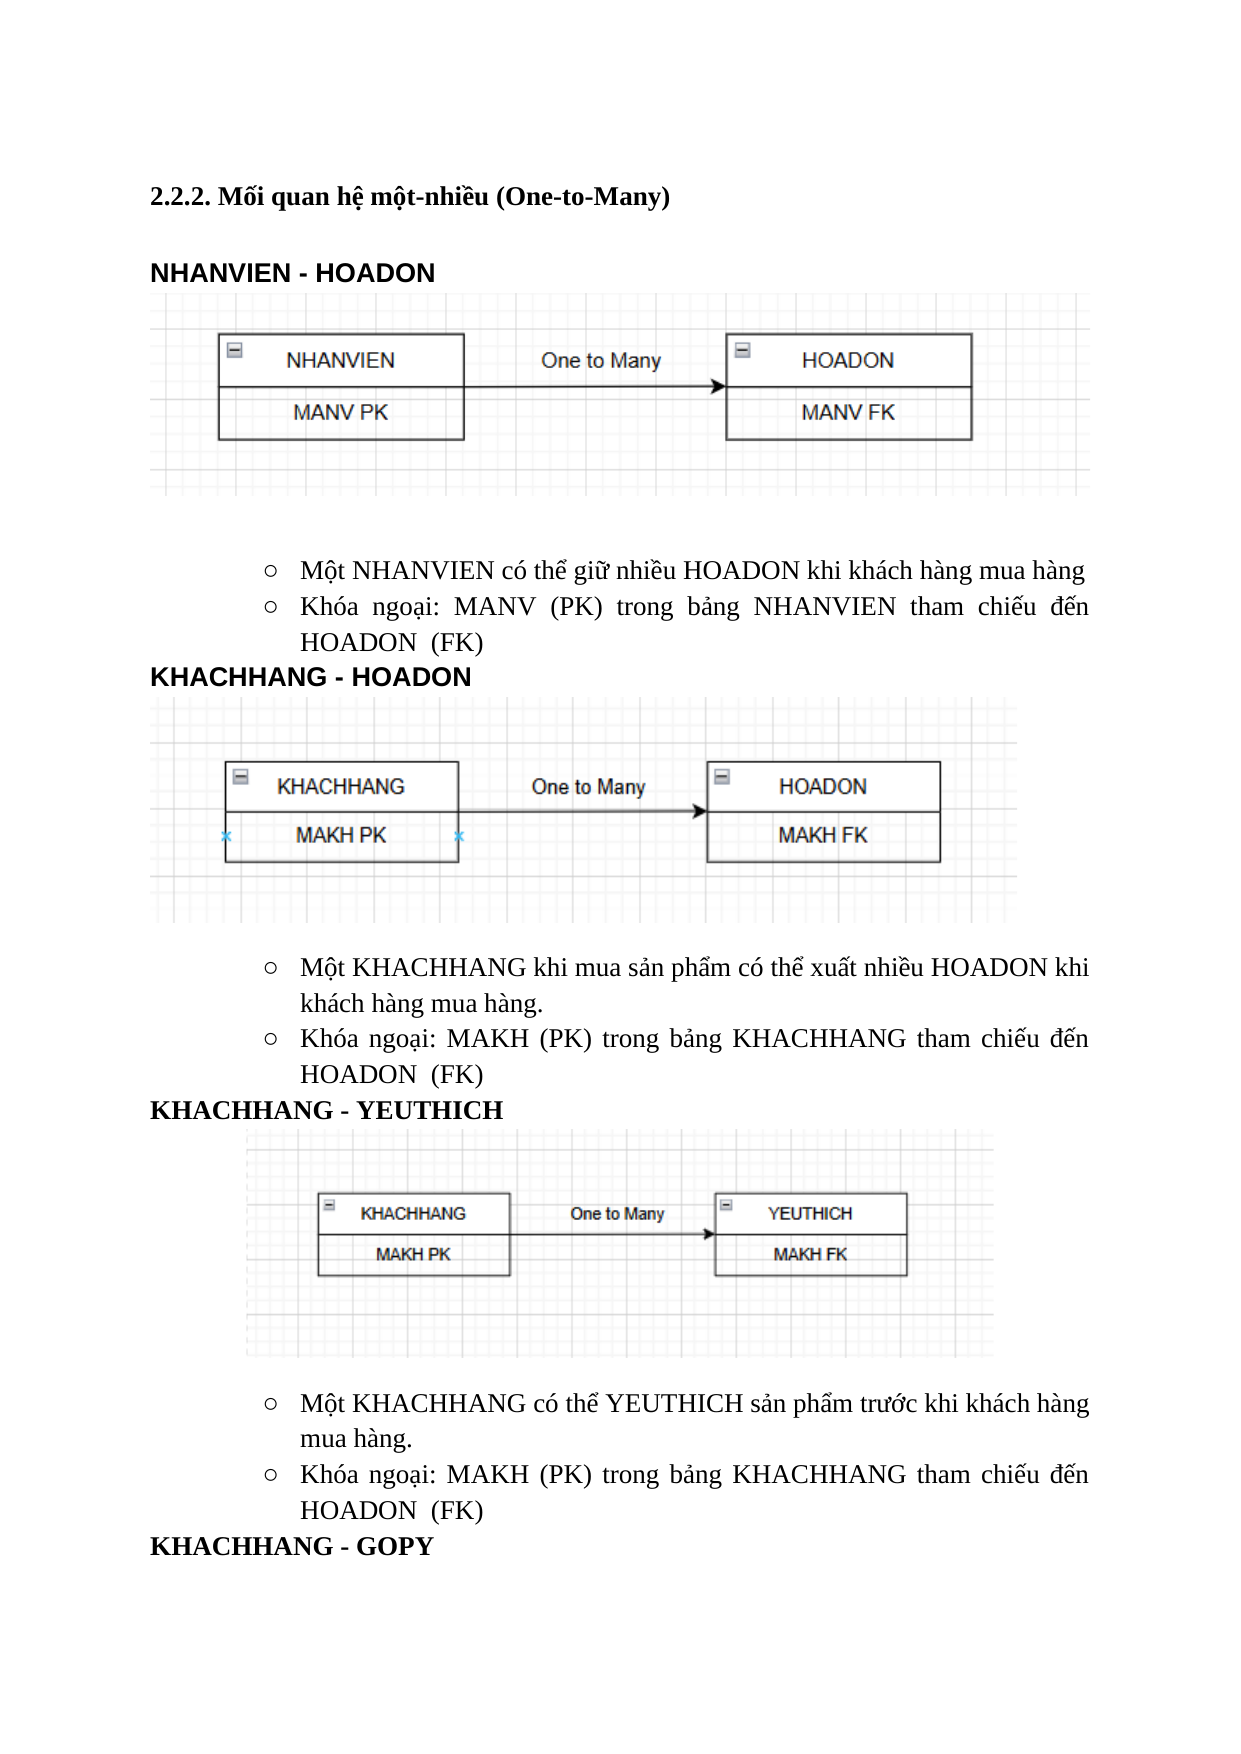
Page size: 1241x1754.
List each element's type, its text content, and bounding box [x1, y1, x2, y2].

text KHACHHANG - HOADON [150, 661, 1090, 693]
picture [246, 1129, 994, 1358]
picture [150, 293, 1091, 496]
list Một NHANVIEN có thể giữ nhiều HOADON khi khách hàng mua hàng [262, 554, 1090, 585]
list Khóa ngoại: MAKH (PK) trong bảng KHACHHANG tham chiếu đến HOADON (FK) [262, 1023, 1090, 1089]
list Một KHACHHANG khi mua sản phẩm có thể xuất nhiều HOADON khi khách hàng mua hàng. [262, 951, 1090, 1018]
list Một KHACHHANG có thể YEUTHICH sản phẩm trước khi khách hàng mua hàng. [262, 1387, 1090, 1454]
list Khóa ngoại: MANV (PK) trong bảng NHANVIEN tham chiếu đến HOADON (FK) [262, 590, 1090, 657]
picture [150, 697, 1018, 923]
list Khóa ngoại: MAKH (PK) trong bảng KHACHHANG tham chiếu đến HOADON (FK) [262, 1458, 1090, 1525]
text NHANVIEN - HOADON [150, 257, 1090, 288]
text KHACHHANG - GOPY [150, 1530, 1090, 1561]
subtitle 2.2.2. Mối quan hệ một-nhiều (One-to-Many) [150, 180, 1090, 211]
text KHACHHANG - YEUTHICH [150, 1094, 1090, 1125]
